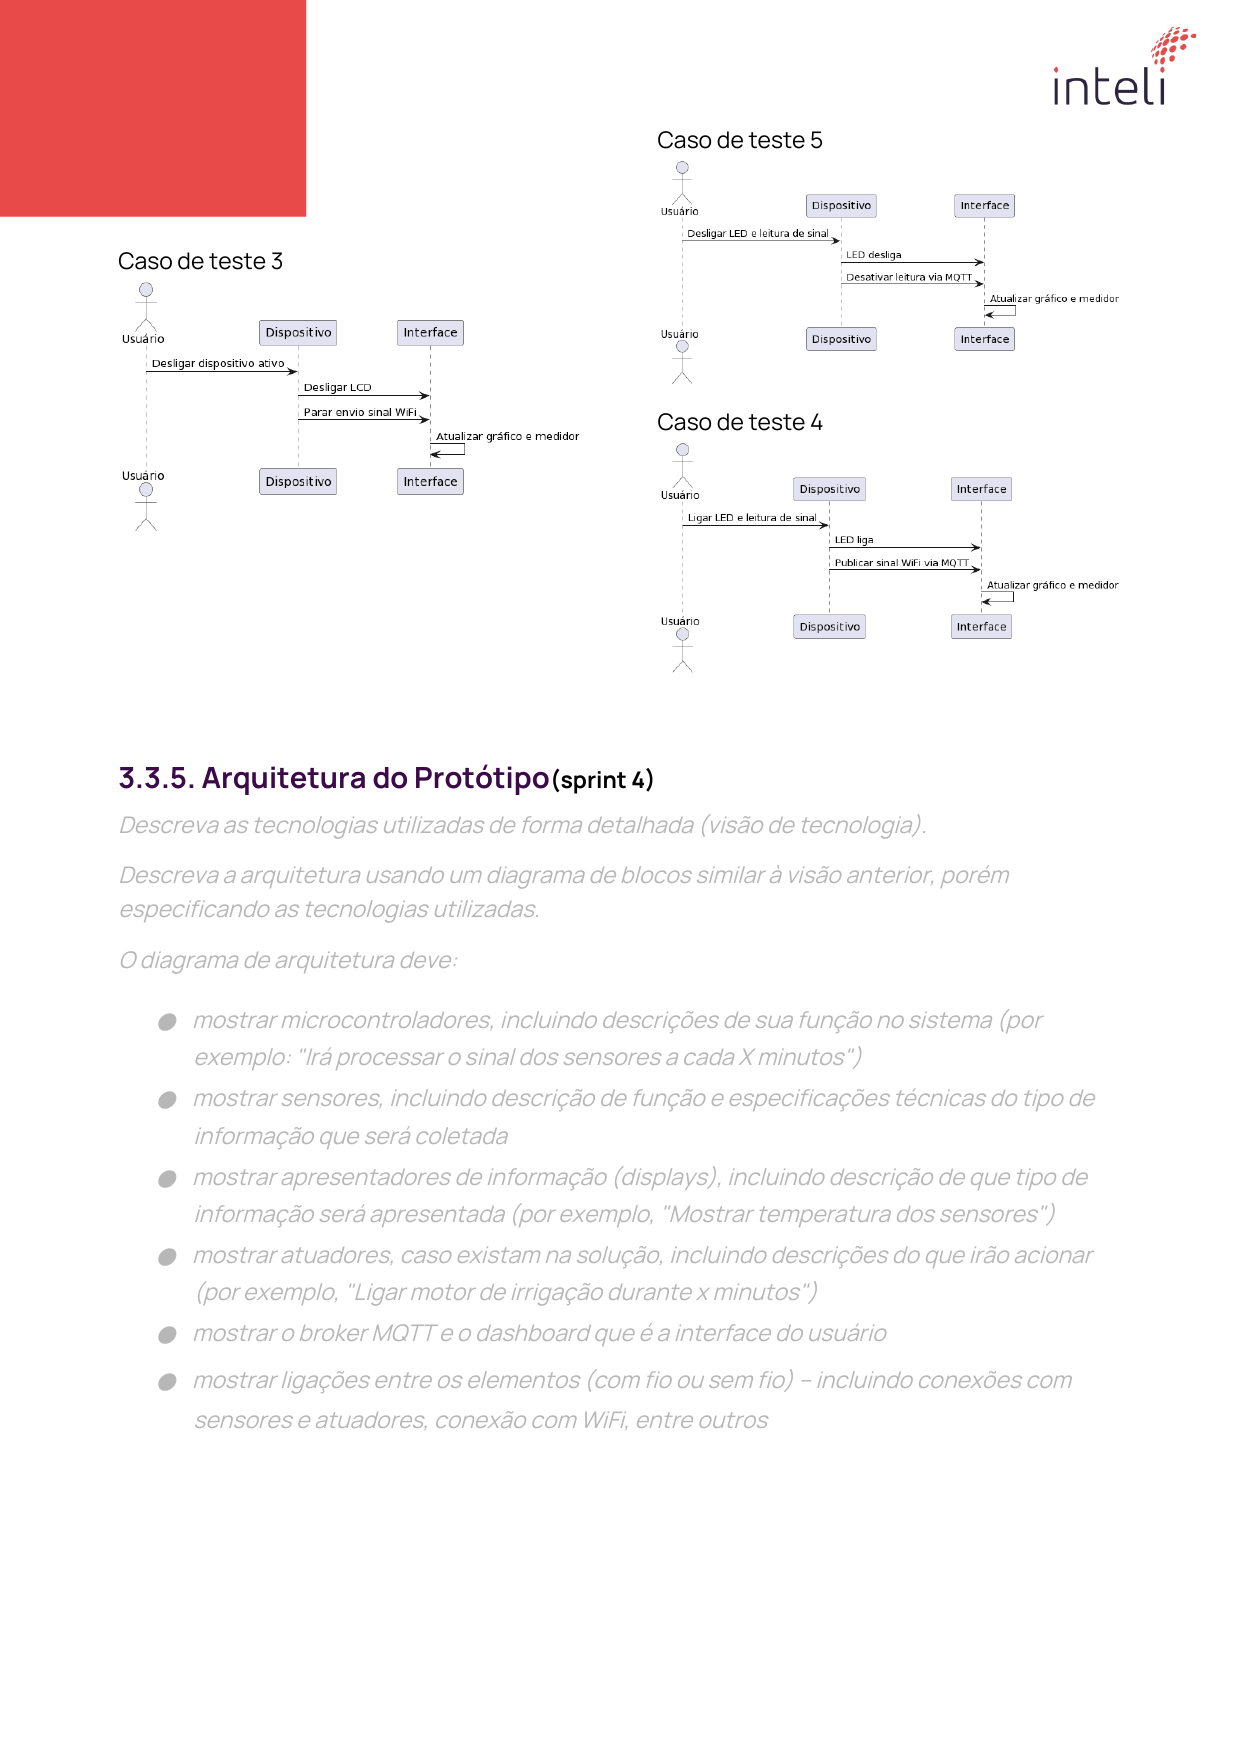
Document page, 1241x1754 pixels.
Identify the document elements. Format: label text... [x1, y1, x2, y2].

text 3.3.5. Arquitetura do Protótipo(sprint 4) [118, 758, 1122, 797]
list mostrar apresentadores de informação (displays), incluindo descrição de que tipo de informação será apresentada (por exemplo, "Mostrar temperatura dos sensores") [156, 1151, 1122, 1229]
text Caso de teste 5 [657, 124, 1122, 157]
picture [657, 157, 1122, 387]
list mostrar o broker MQTT e o dashboard que é a interface do usuário [156, 1308, 1122, 1355]
list mostrar sensores, incluindo descrição de função e especificações técnicas do tipo de informação que será coletada [156, 1073, 1122, 1151]
text Descreva a arquitetura usando um diagrama de blocos similar à visão anterior, porém especificando as tecnologias utilizadas. [118, 859, 1122, 925]
list mostrar ligações entre os elementos (com fio ou sem fio) – incluindo conexões com sensores e atuadores, conexão com WiFi, entre outros [156, 1355, 1122, 1436]
picture [118, 278, 583, 535]
text Caso de teste 3 [118, 124, 582, 278]
picture [657, 440, 1122, 676]
list mostrar atuadores, caso existam na solução, incluindo descrições do que irão acionar (por exemplo, "Ligar motor de irrigação durante x minutos") [156, 1229, 1122, 1308]
list mostrar microcontroladores, incluindo descrições de sua função no sistema (por exemplo: "Irá processar o sinal dos sensores a cada X minutos") [156, 994, 1122, 1073]
picture [1054, 27, 1197, 105]
text Descreva as tecnologias utilizadas de forma detalhada (visão de tecnologia). [118, 809, 1122, 840]
picture [0, 0, 307, 217]
text O diagrama de arquitetura deve: [118, 944, 1122, 975]
text Caso de teste 4 [657, 406, 1122, 440]
